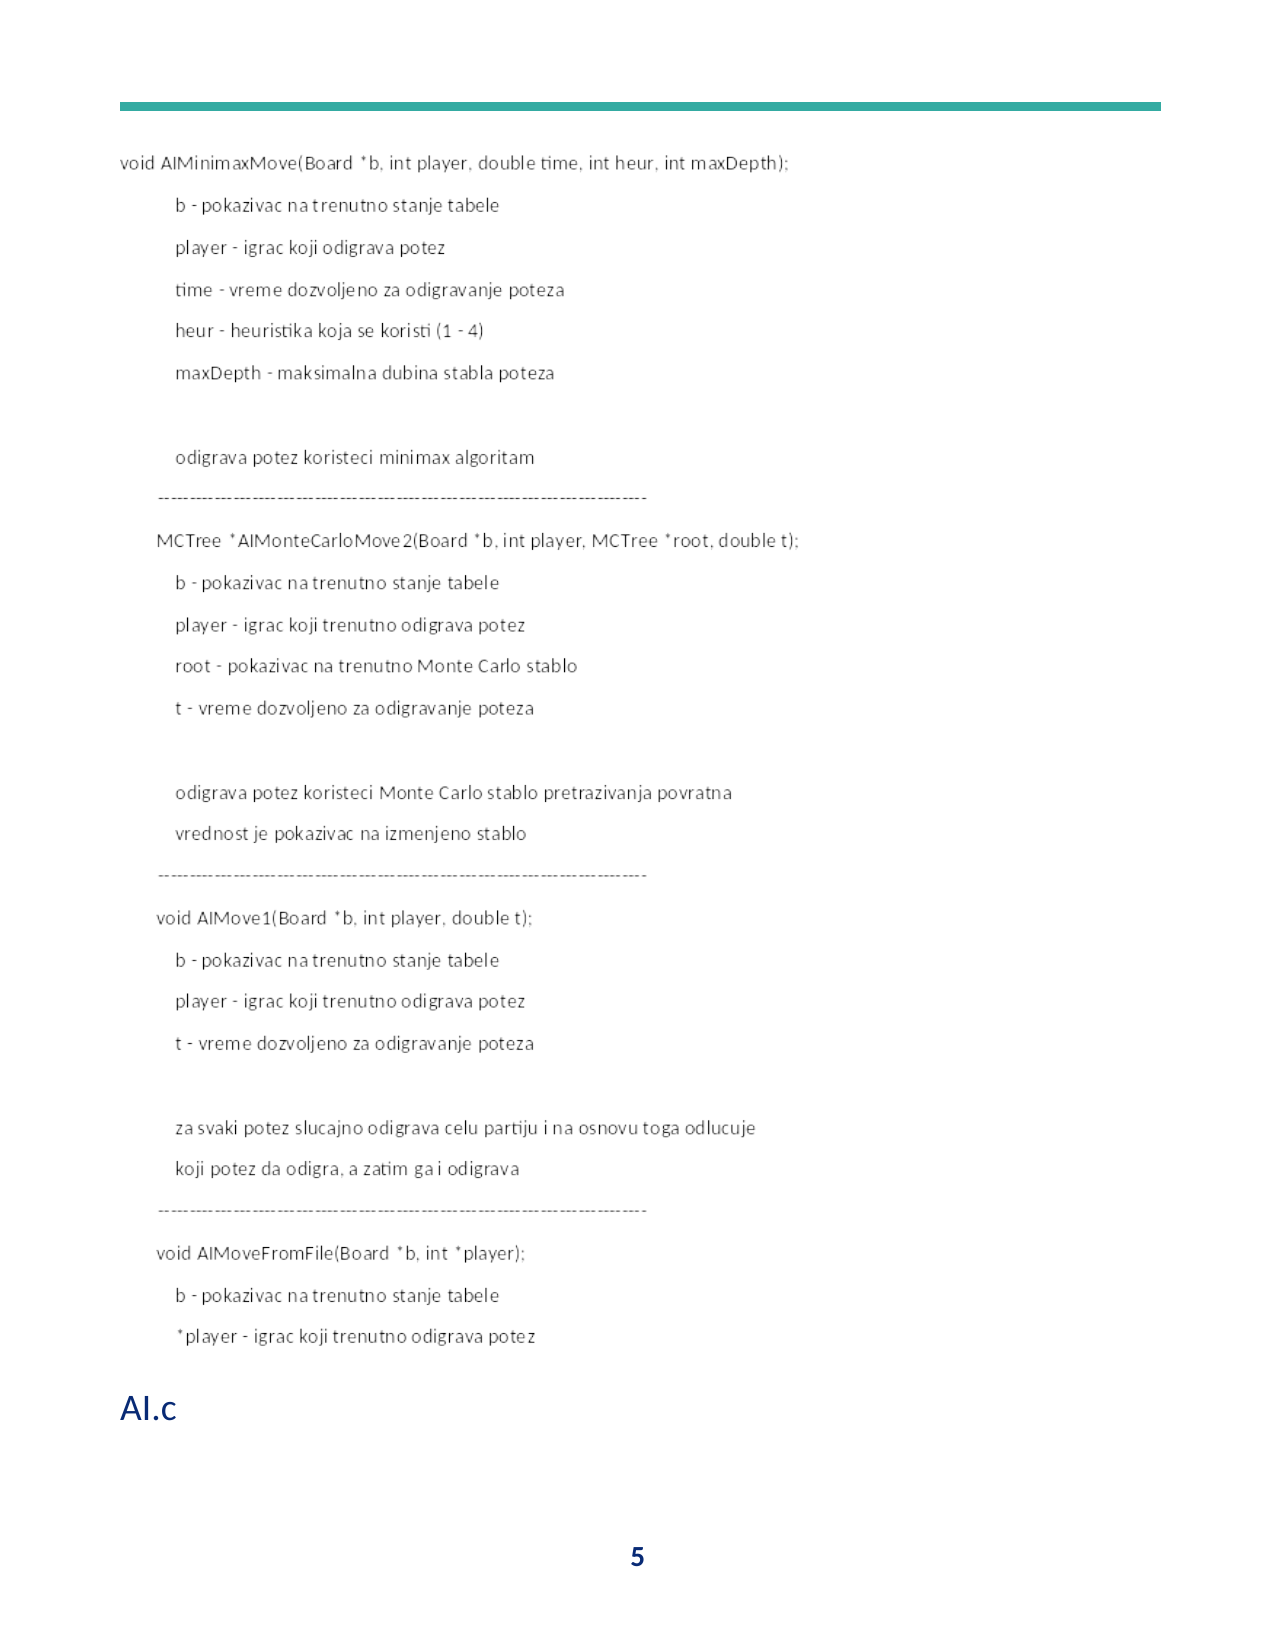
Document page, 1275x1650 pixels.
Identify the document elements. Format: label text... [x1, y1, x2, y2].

subtitle AI.c [120, 1383, 1155, 1429]
